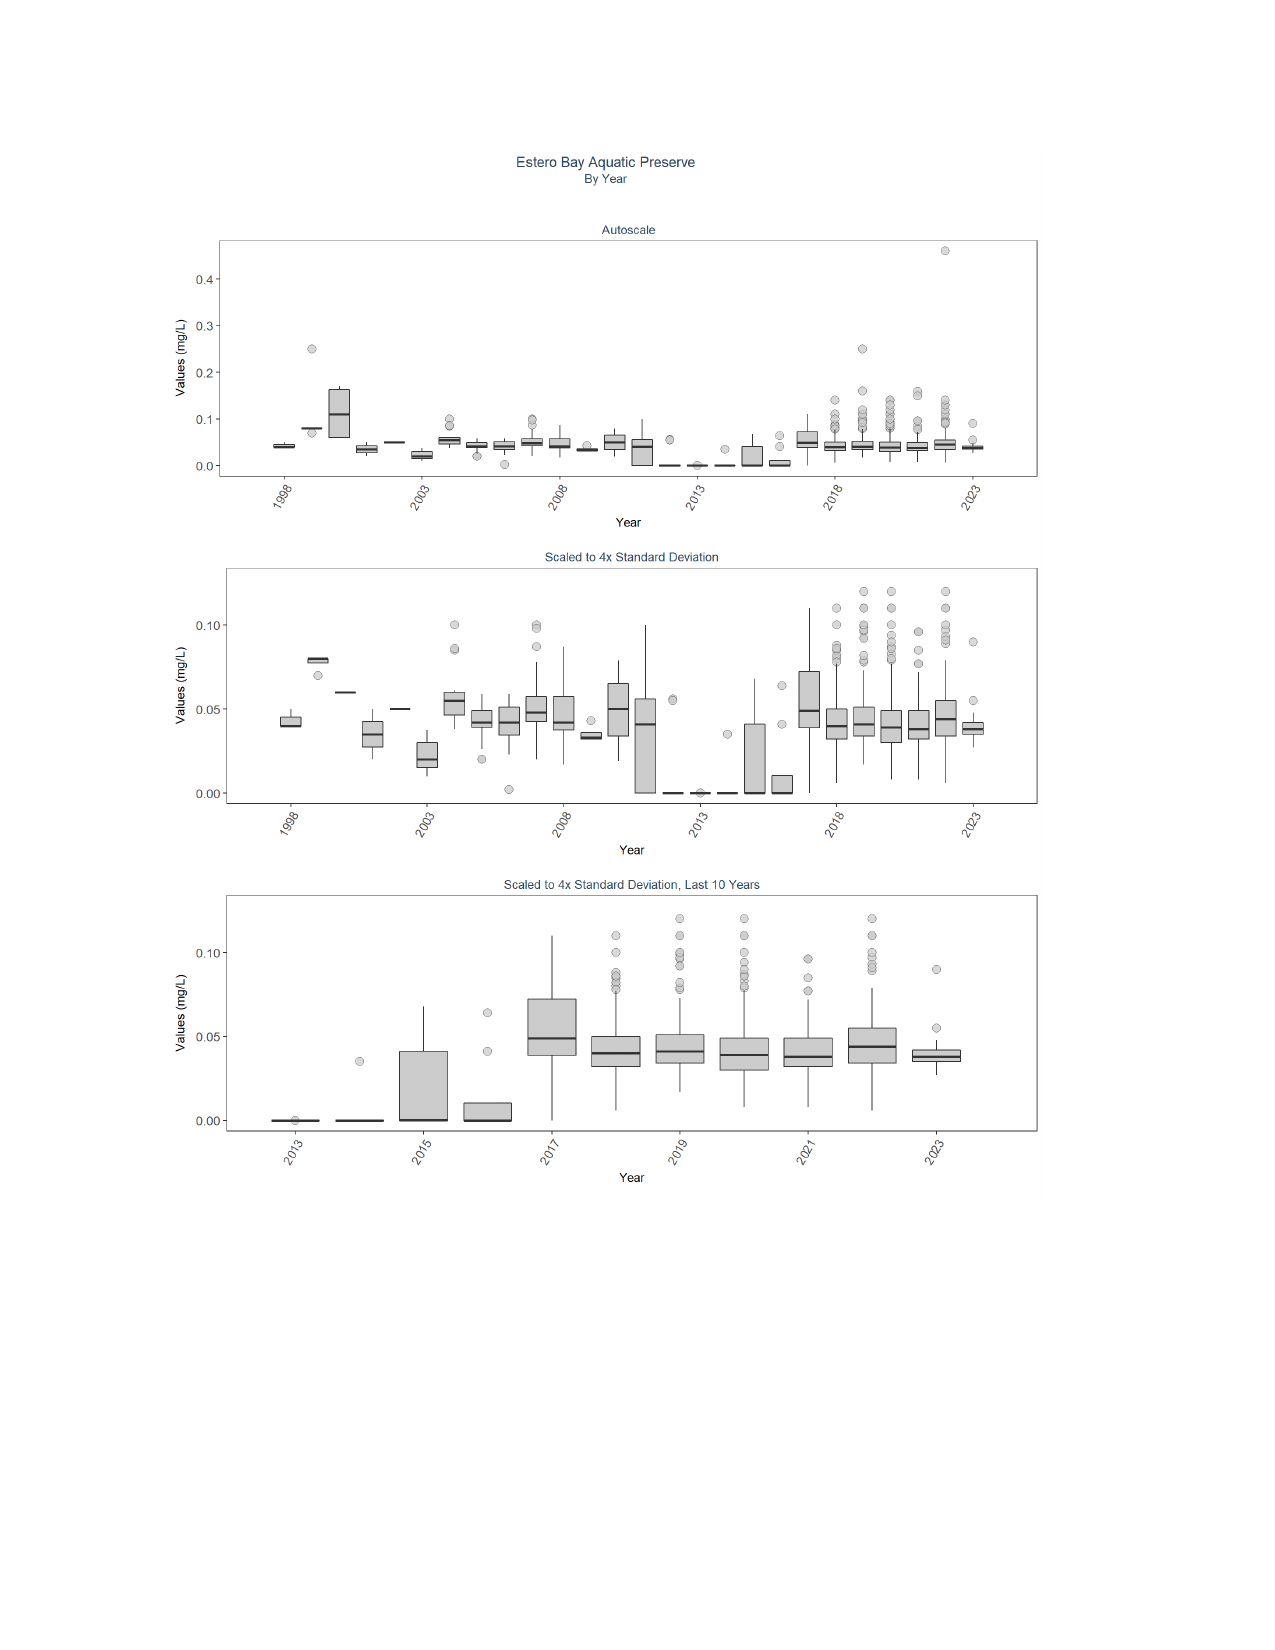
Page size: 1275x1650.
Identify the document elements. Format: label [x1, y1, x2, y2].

picture [168, 150, 1044, 1200]
